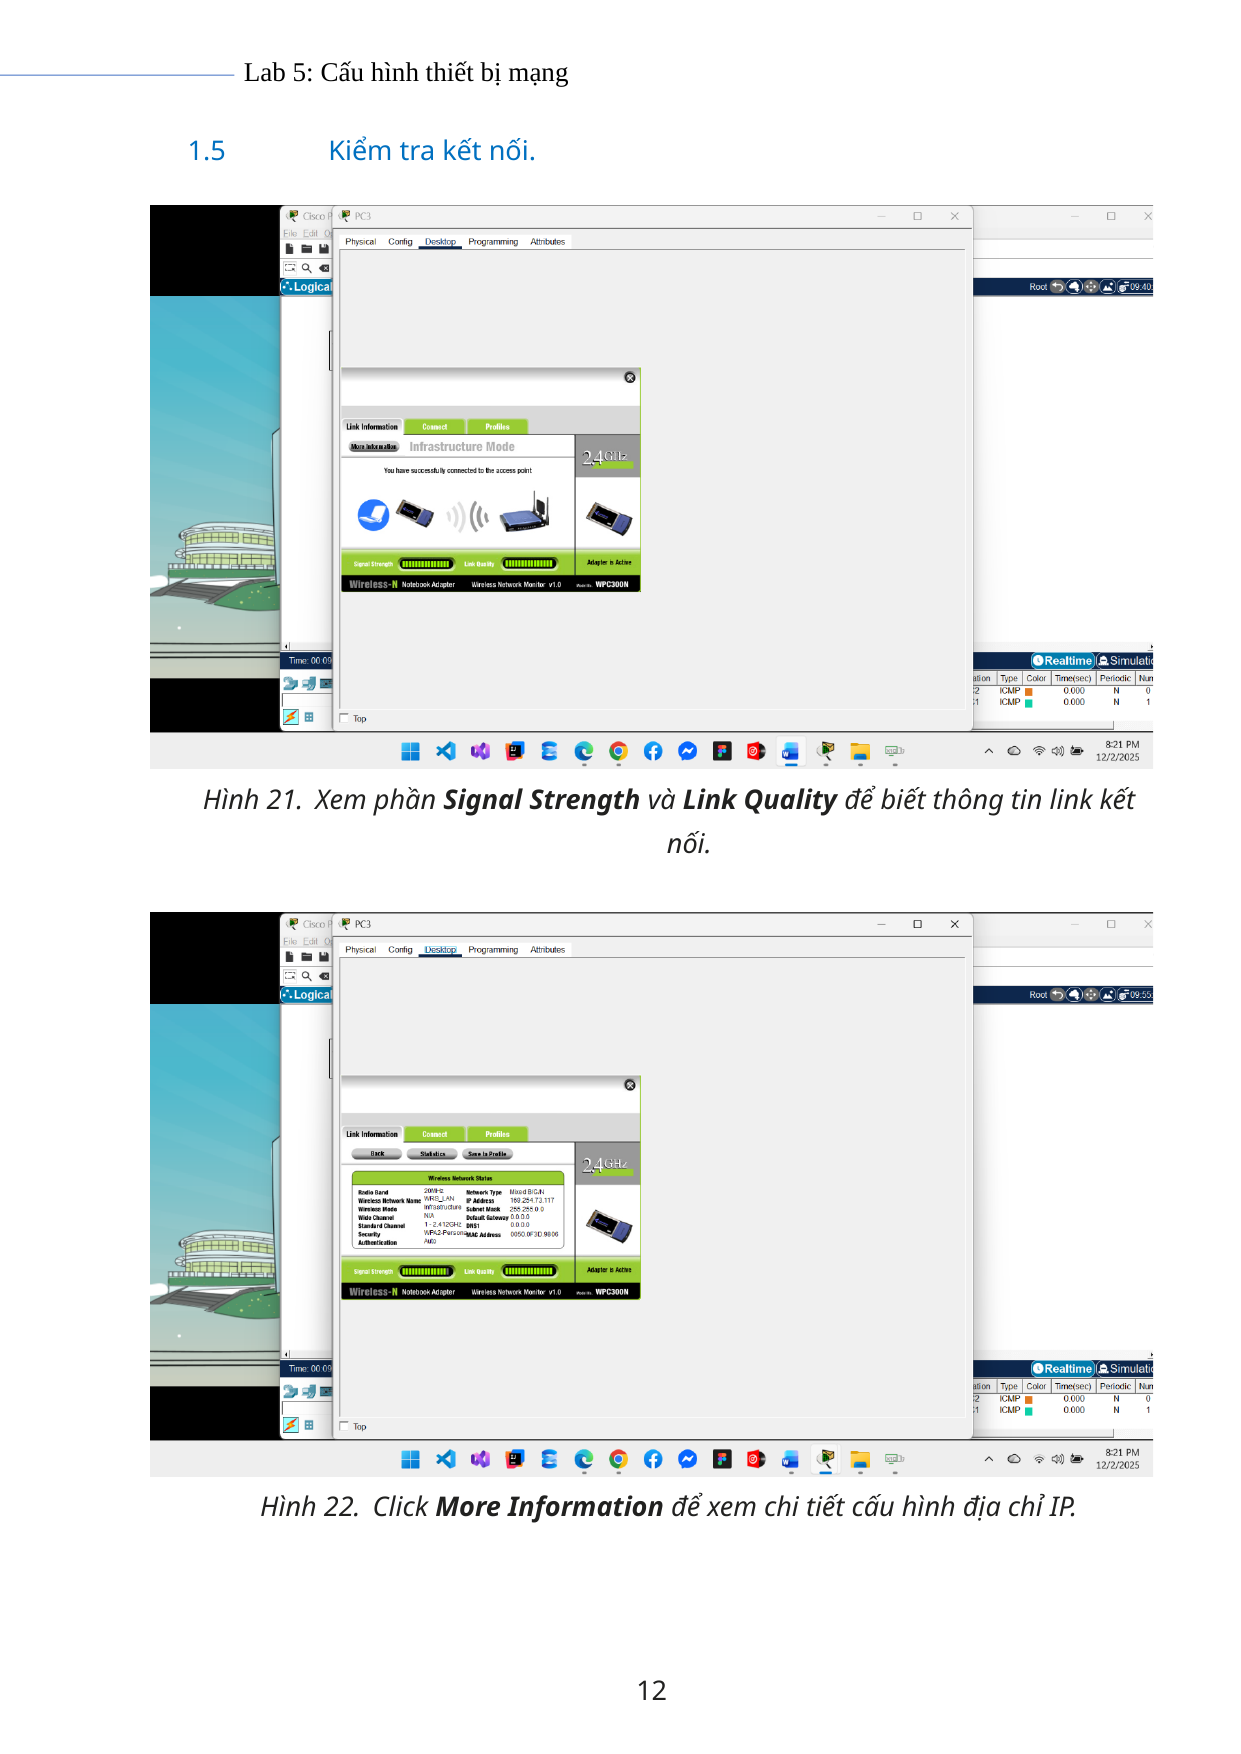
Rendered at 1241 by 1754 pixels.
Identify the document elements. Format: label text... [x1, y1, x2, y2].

picture [150, 205, 1154, 769]
picture [150, 912, 1154, 1477]
text Xem phần Signal Strength và Link Quality để biết thông tin link kết nối. [187, 780, 1153, 861]
subtitle Kiểm tra kết nối. [187, 131, 1153, 168]
text Click More Information để xem chi tiết cấu hình địa chỉ IP. [187, 1488, 1153, 1524]
